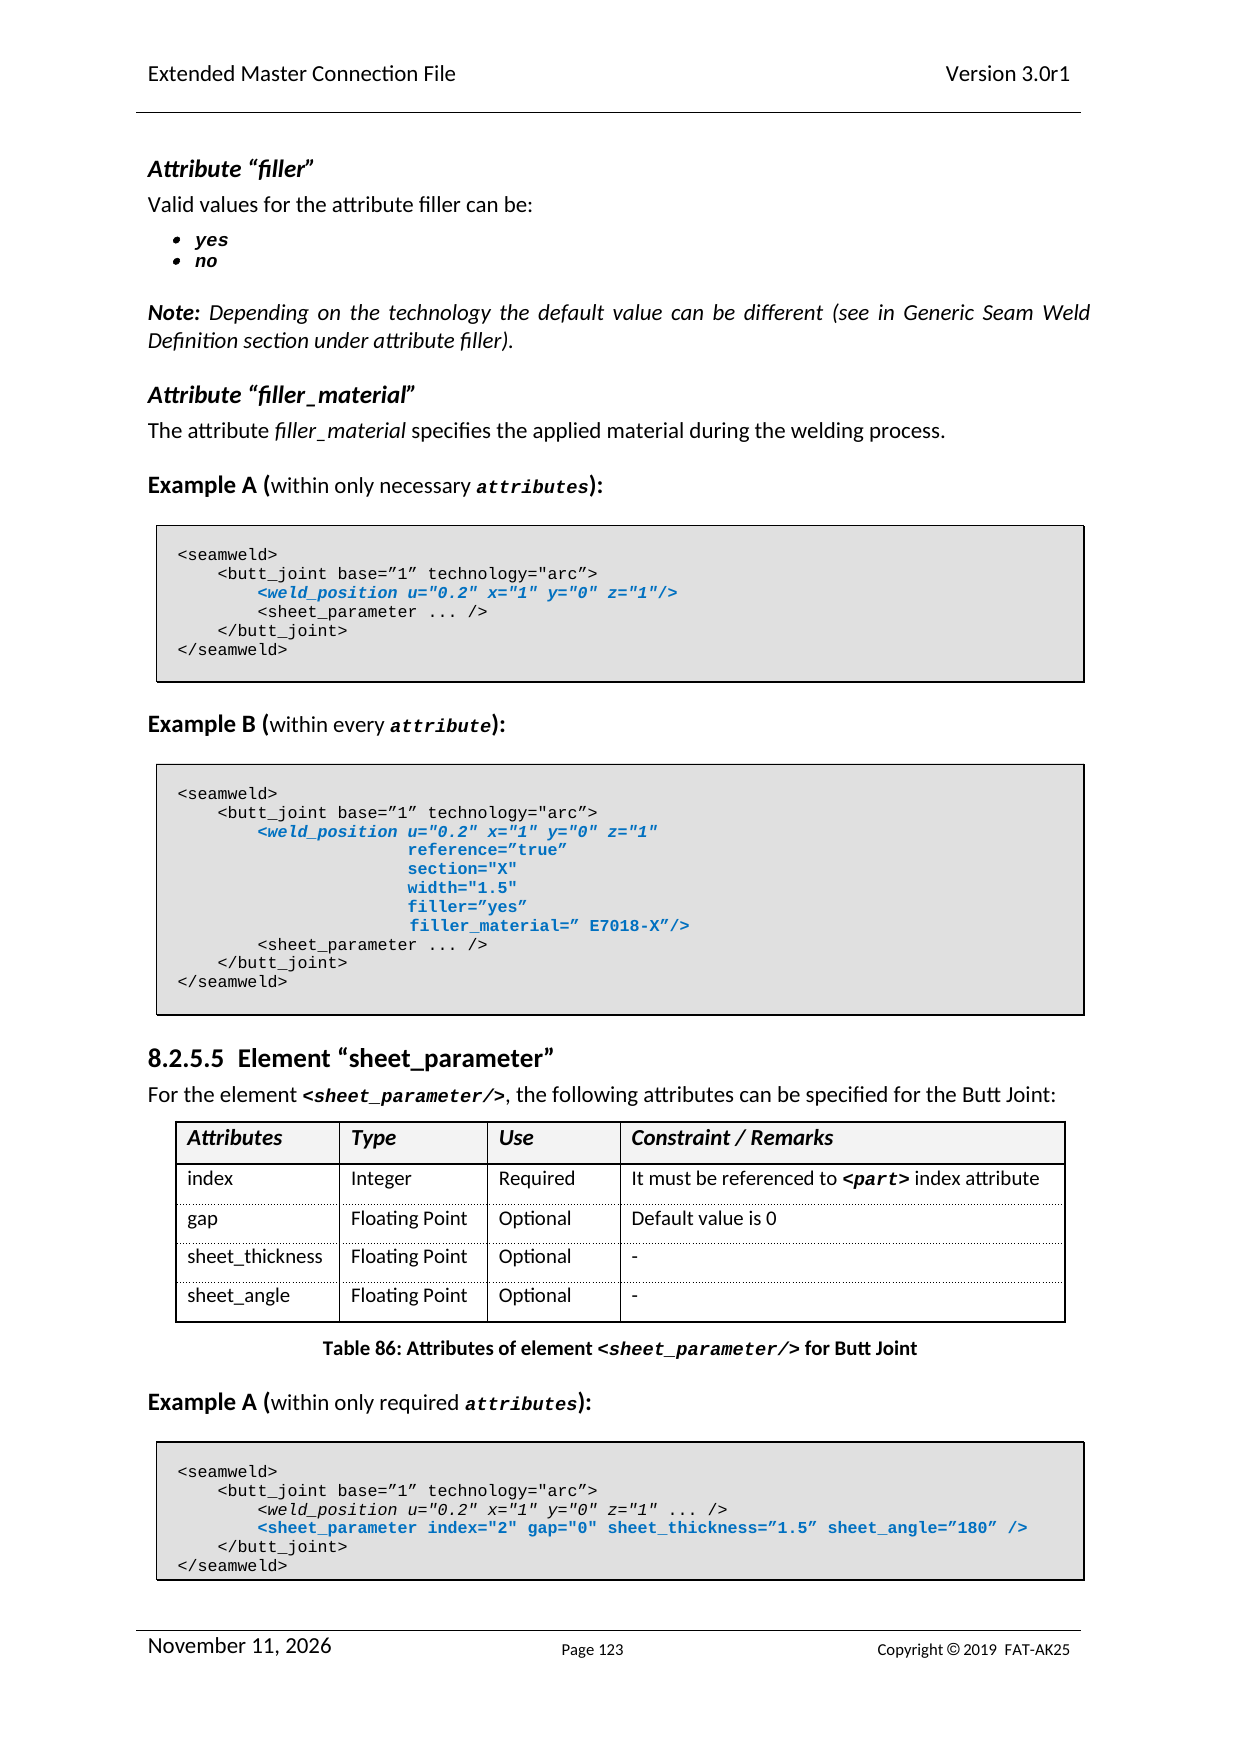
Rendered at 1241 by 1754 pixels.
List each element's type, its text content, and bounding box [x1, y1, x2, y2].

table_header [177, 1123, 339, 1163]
list no [171, 252, 1092, 273]
text <seamweld> [157, 1460, 1083, 1479]
text width="1.5" [157, 877, 1083, 895]
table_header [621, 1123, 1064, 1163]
text </butt_joint> [157, 619, 1083, 638]
text </butt_joint> [157, 952, 1083, 971]
text <sheet_parameter ... /> [157, 933, 1083, 952]
text Example A (within only required attributes): [148, 1386, 1092, 1416]
text The attribute filler_material specifies the applied material during the welding process. [148, 416, 1092, 444]
text reference=”true” [157, 839, 1083, 858]
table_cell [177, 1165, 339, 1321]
text Valid values for the attribute filler can be: [148, 190, 1092, 218]
text <butt_joint base=”1” technology="arc”> [157, 562, 1083, 581]
text <weld_position u="0.2" x="1" y="0" z="1" [157, 820, 1083, 839]
text For the element <sheet_parameter/>, the following attributes can be specified for the Butt Joint: [148, 1080, 1092, 1108]
text <weld_position u="0.2" x="1" y="0" z="1"/> [157, 581, 1083, 600]
text Note: Depending on the technology the default value can be different (see in Generic Seam Weld Definition section under attribute filler). [148, 298, 1092, 354]
text </seamweld> [157, 1554, 1083, 1579]
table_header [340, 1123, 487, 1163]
text <sheet_parameter ... /> [157, 600, 1083, 619]
text <sheet_parameter index="2" gap="0" sheet_thickness=”1.5” sheet_angle=”180” /> [157, 1517, 1083, 1536]
text </seamweld> [157, 638, 1083, 657]
text </seamweld> [157, 971, 1083, 990]
text <butt_joint base=”1” technology="arc”> [157, 801, 1083, 820]
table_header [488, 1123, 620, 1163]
text Example A (within only necessary attributes): [148, 469, 1092, 500]
subtitle Attribute “filler_material” [148, 379, 1092, 410]
text Example B (within every attribute): [148, 708, 1092, 738]
subtitle Attribute “filler” [148, 154, 1092, 184]
text <weld_position u="0.2" x="1" y="0" z="1" ... /> [157, 1498, 1083, 1517]
text filler_material=” E7018-X”/> [157, 914, 1083, 933]
text filler=”yes” [157, 895, 1083, 914]
text section="X" [157, 858, 1083, 877]
subtitle Element “sheet_parameter” [148, 1041, 1092, 1074]
text <butt_joint base=”1” technology="arc”> [157, 1479, 1083, 1498]
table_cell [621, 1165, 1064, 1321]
list yes [171, 231, 1092, 252]
text </butt_joint> [157, 1536, 1083, 1554]
text <seamweld> [157, 782, 1083, 801]
text Table 86: Attributes of element <sheet_parameter/> for Butt Joint [148, 1335, 1092, 1361]
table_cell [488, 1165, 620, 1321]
text <seamweld> [157, 544, 1083, 562]
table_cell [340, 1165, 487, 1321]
